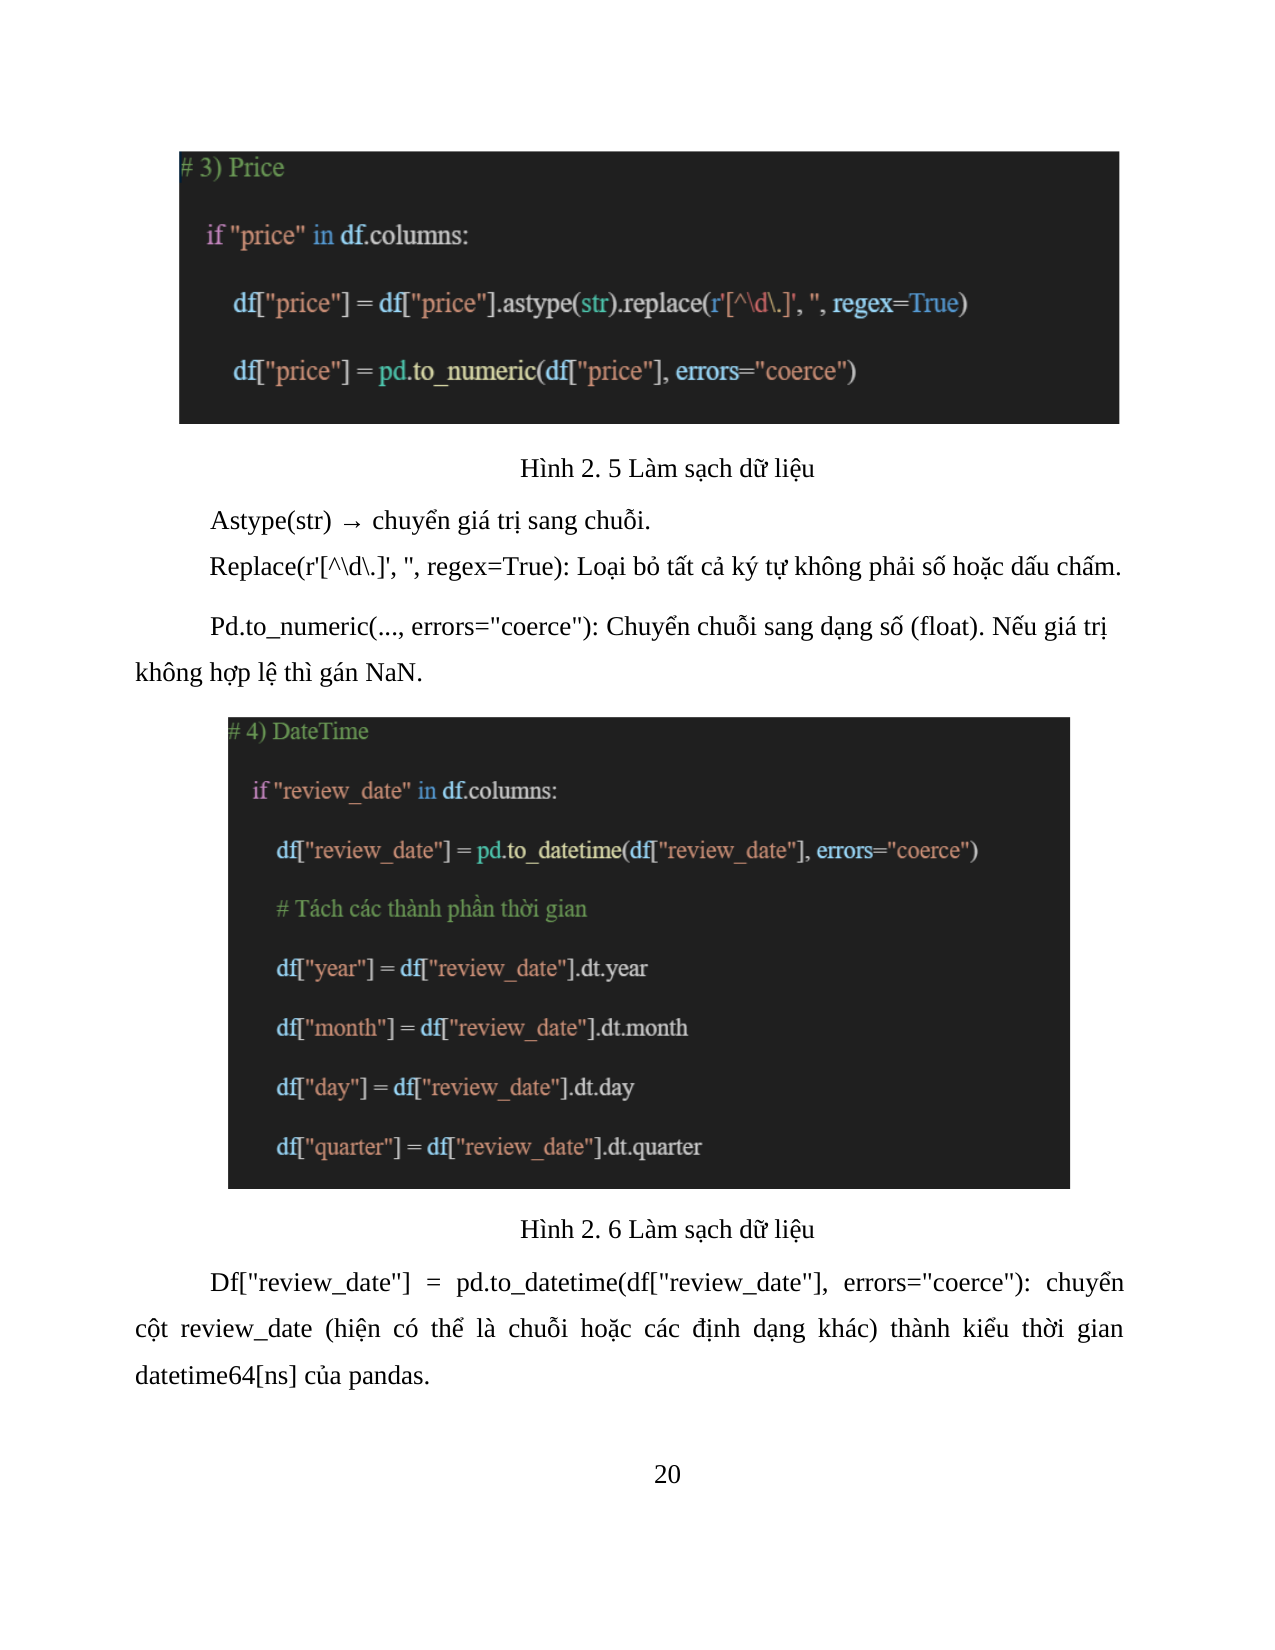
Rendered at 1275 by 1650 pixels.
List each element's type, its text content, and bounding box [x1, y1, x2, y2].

text Pd.to_numeric(..., errors="coerce"): Chuyển chuỗi sang dạng số (float). Nếu giá trị không hợp lệ thì gán NaN. [135, 609, 1125, 687]
picture [178, 150, 1120, 424]
text Df["review_date"] = pd.to_datetime(df["review_date"], errors="coerce"): chuyển cột review_date (hiện có thể là chuỗi hoặc các định dạng khác) thành kiểu thời gian datetime64[ns] của pandas. [135, 1266, 1125, 1390]
picture [227, 715, 1071, 1189]
text Hình 2. 5 Làm sạch dữ liệu [135, 452, 1125, 483]
text Hình 2. 6 Làm sạch dữ liệu [135, 1214, 1125, 1245]
text Astype(str) → chuyển giá trị sang chuỗi. Replace(r'[^\d\.]', '', regex=True): Loại bỏ tất cả ký tự không phải số hoặc dấu chấm. [135, 504, 1125, 582]
